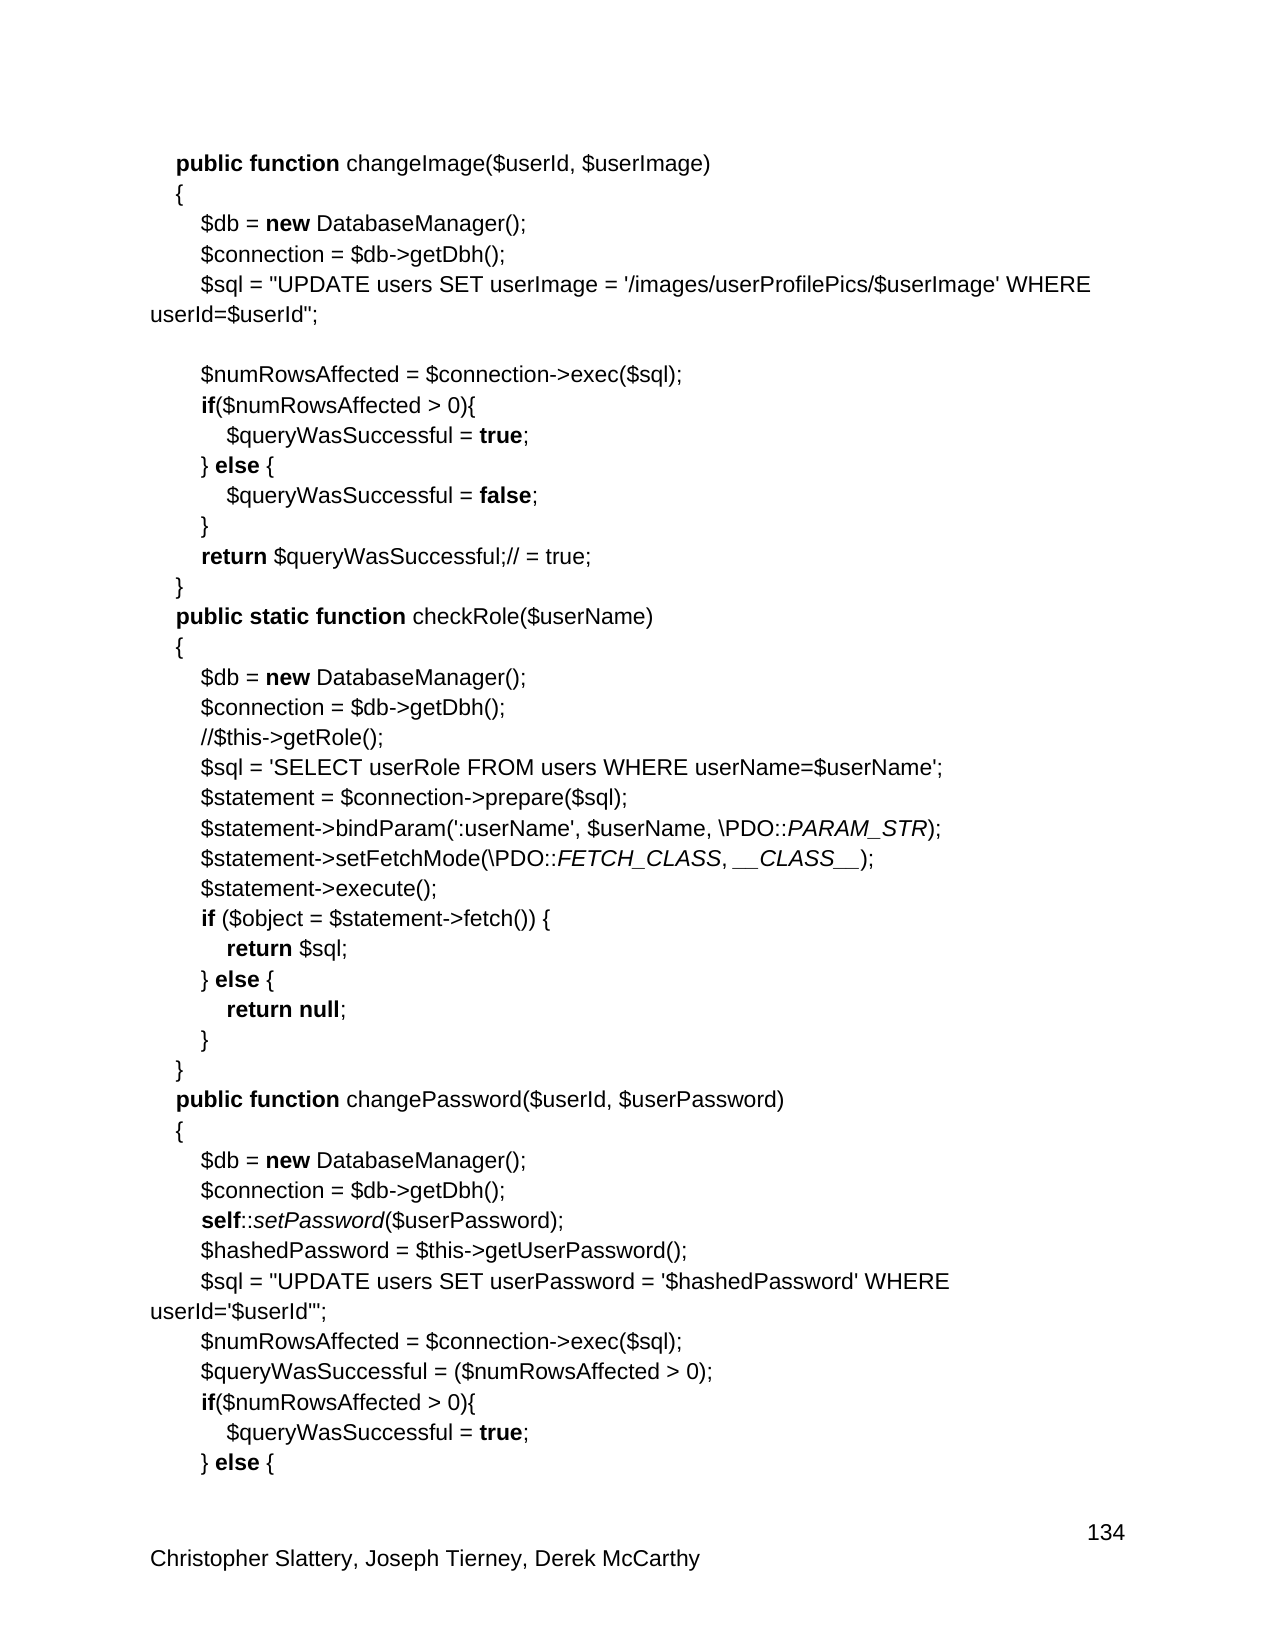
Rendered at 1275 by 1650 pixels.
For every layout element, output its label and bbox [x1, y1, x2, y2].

text [150, 150, 1125, 1475]
